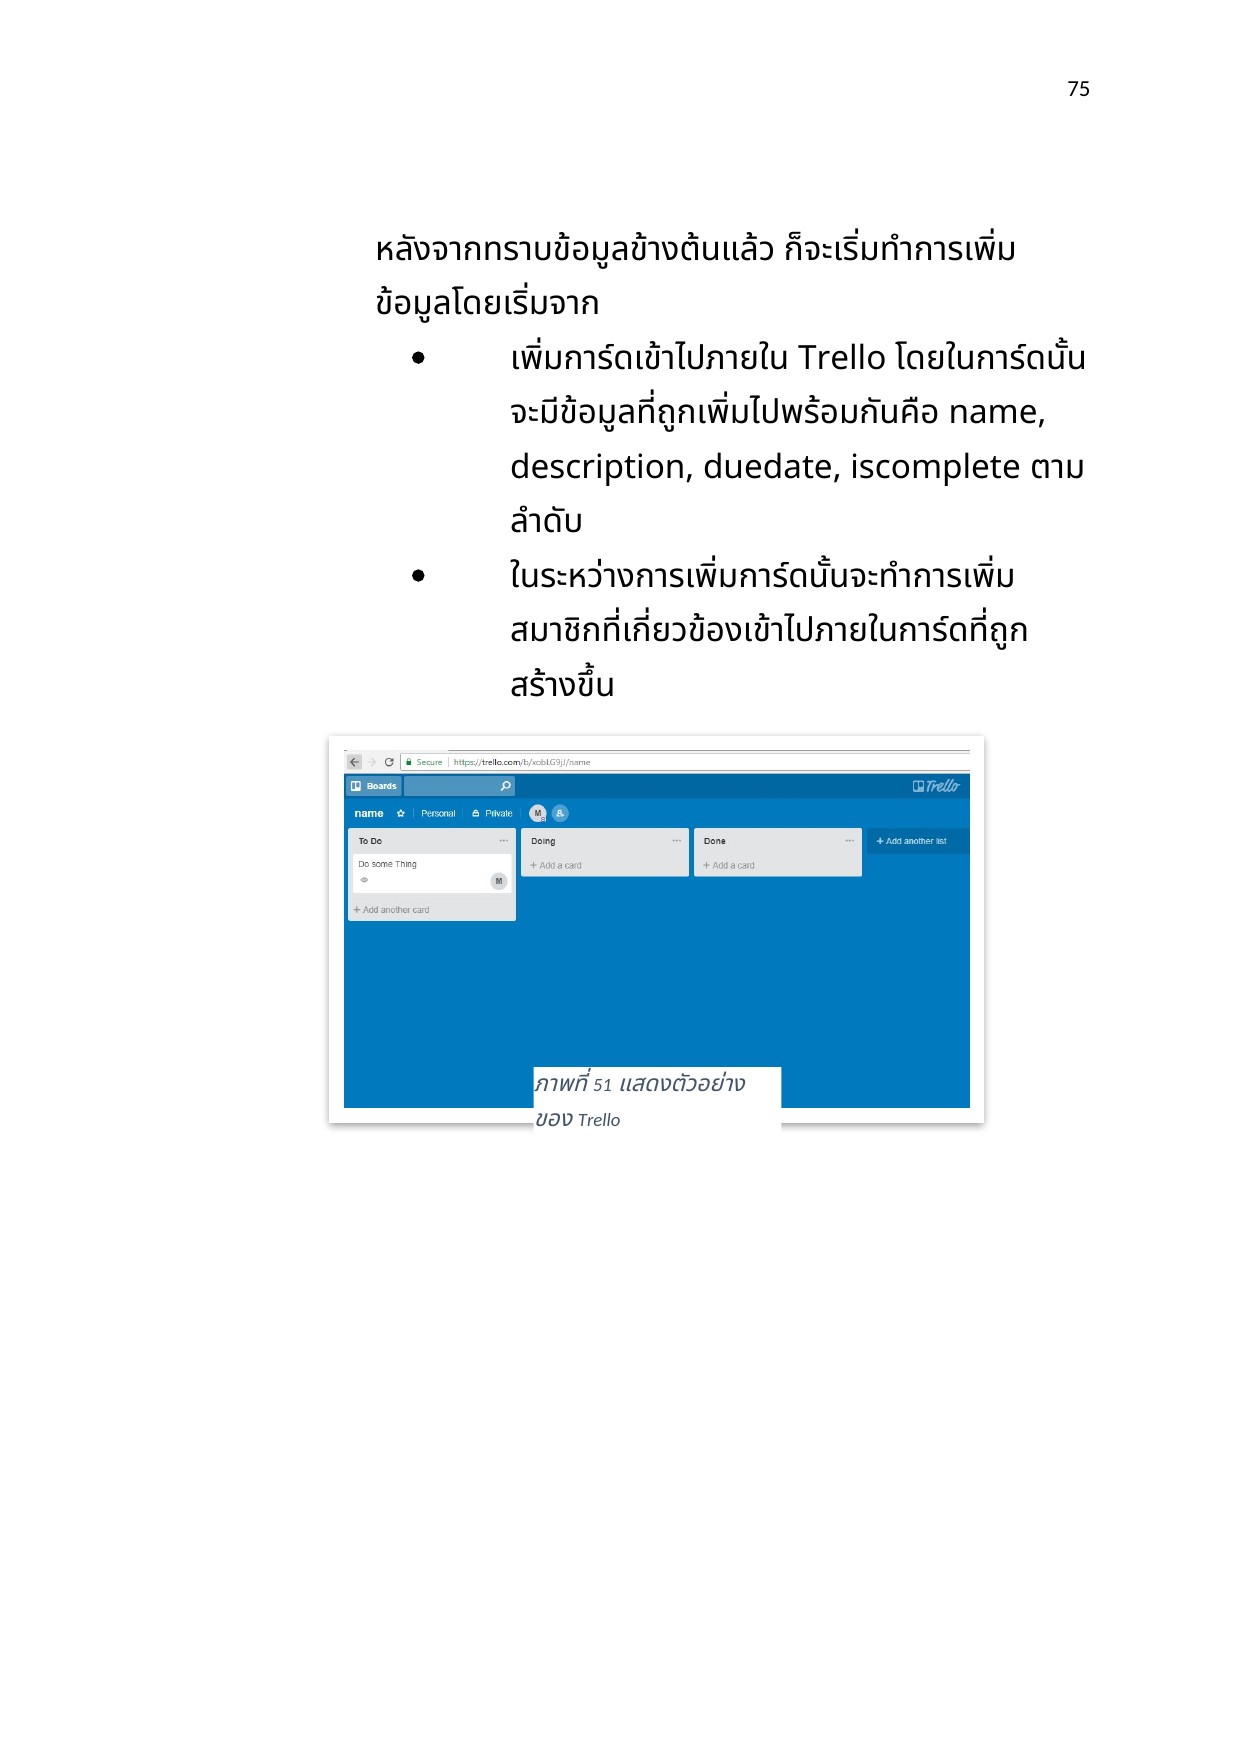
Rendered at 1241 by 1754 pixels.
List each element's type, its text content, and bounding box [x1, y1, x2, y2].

picture [344, 750, 970, 1108]
list เพิ่มการ์ดเข้าไปภายใน Trello โดยในการ์ดนั้นจะมีข้อมูลที่ถูกเพิ่มไปพร้อมกันคือ name, description, duedate, iscomplete ตามลำดับ [412, 334, 1090, 548]
list หลังจากทราบข้อมูลข้างต้นแล้ว ก็จะเริ่มทำการเพิ่มข้อมูลโดยเริ่มจาก [375, 225, 1090, 330]
list ในระหว่างการเพิ่มการ์ดนั้นจะทำการเพิ่มสมาชิกที่เกี่ยวข้องเข้าไปภายในการ์ดที่ถูกสร้างขึ้น [412, 552, 1090, 711]
